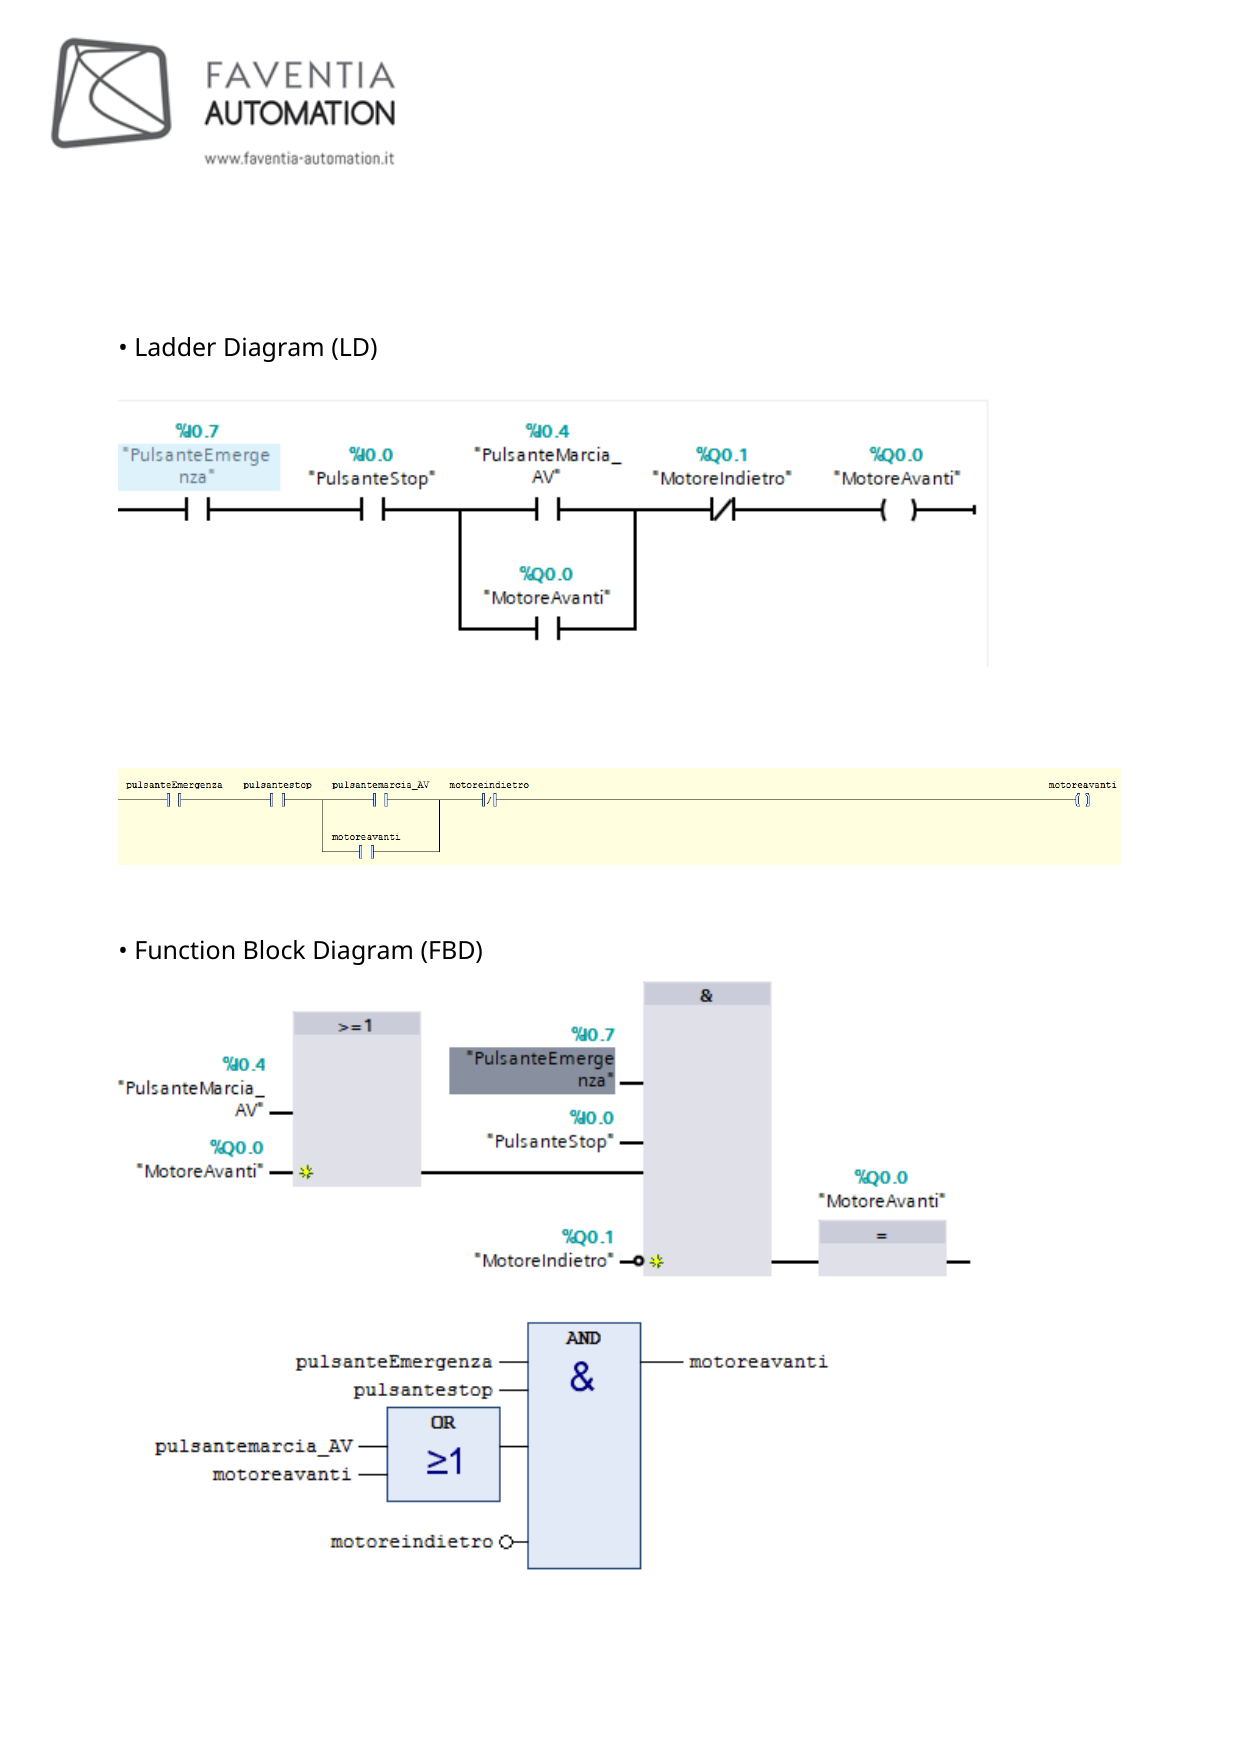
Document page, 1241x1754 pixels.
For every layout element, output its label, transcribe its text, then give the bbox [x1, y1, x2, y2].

text • Ladder Diagram (LD) [118, 330, 1122, 364]
text • Function Block Diagram (FBD) [118, 932, 1122, 966]
picture [118, 398, 1106, 667]
picture [29, 23, 438, 184]
picture [118, 966, 1044, 1590]
picture [118, 768, 1122, 865]
